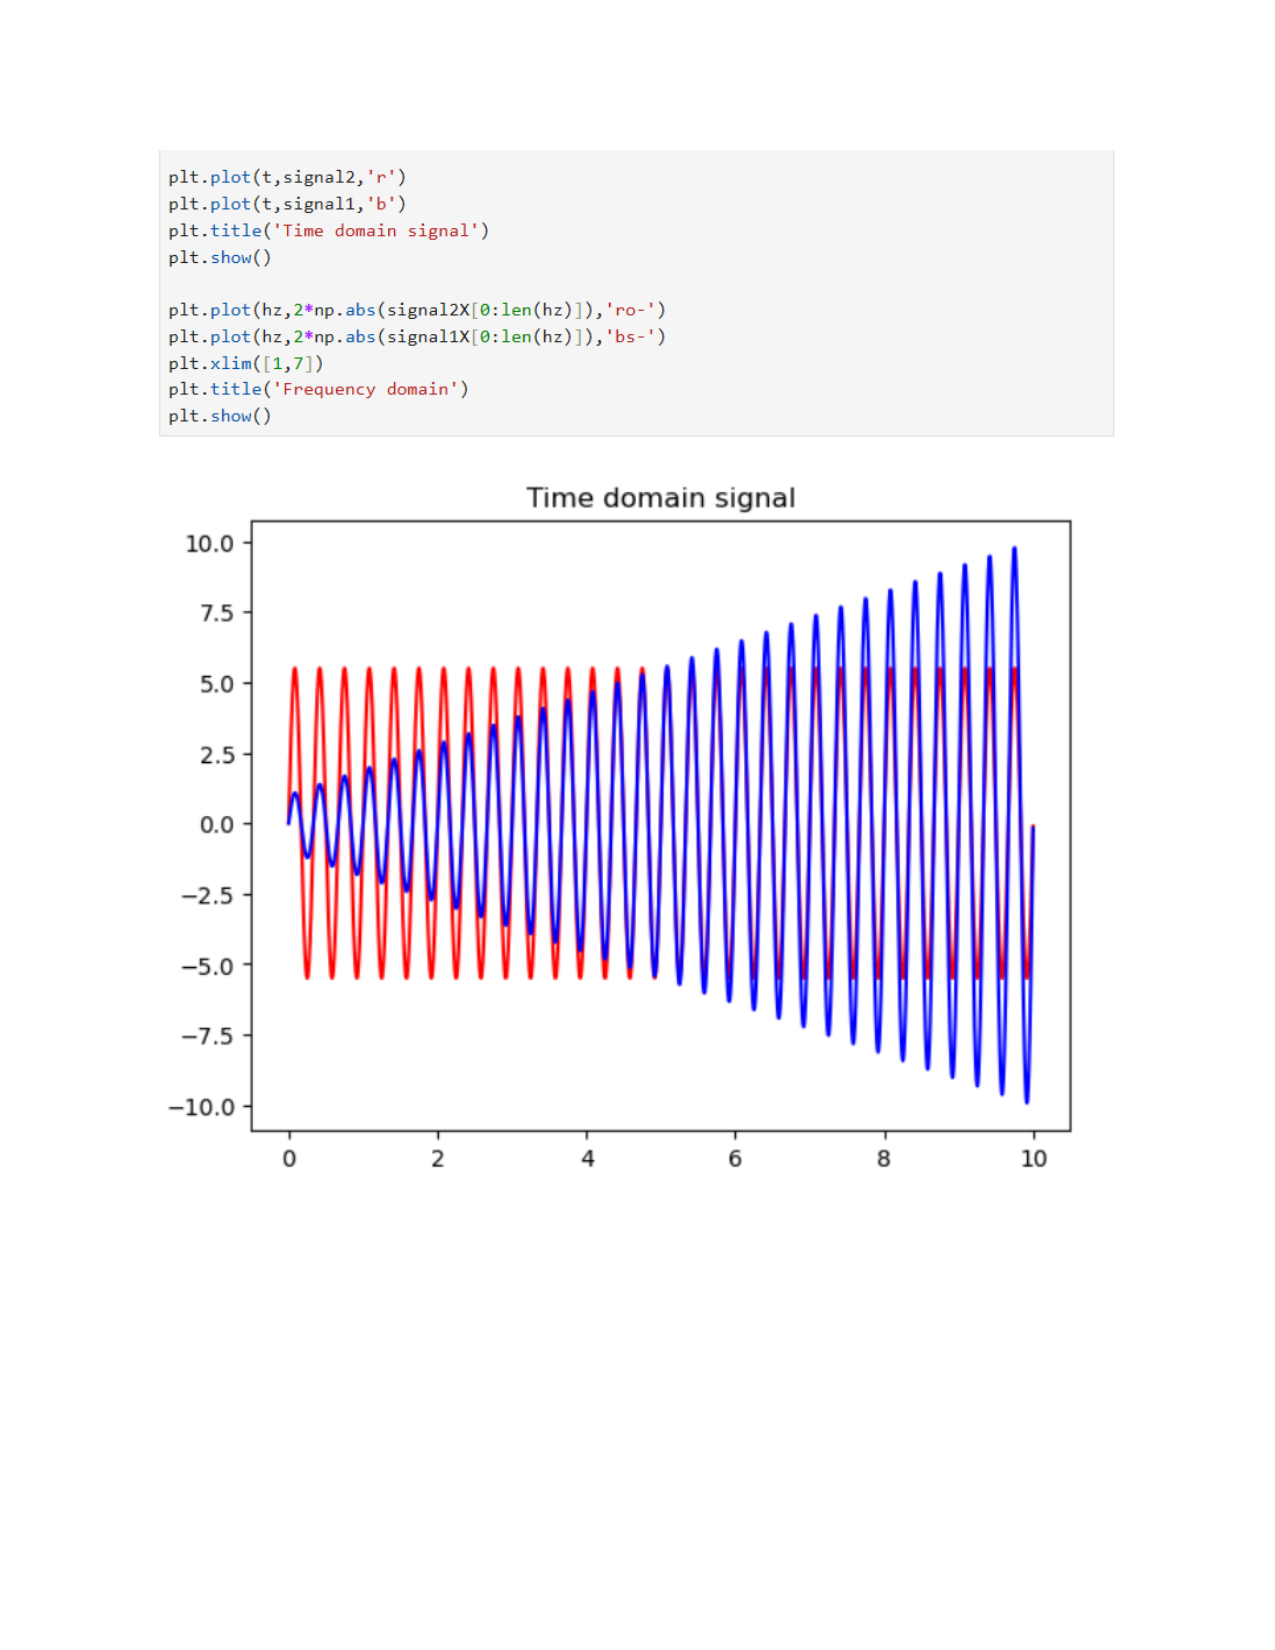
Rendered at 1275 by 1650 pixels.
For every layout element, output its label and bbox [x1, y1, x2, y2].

picture [150, 150, 1125, 453]
picture [150, 472, 1125, 1180]
